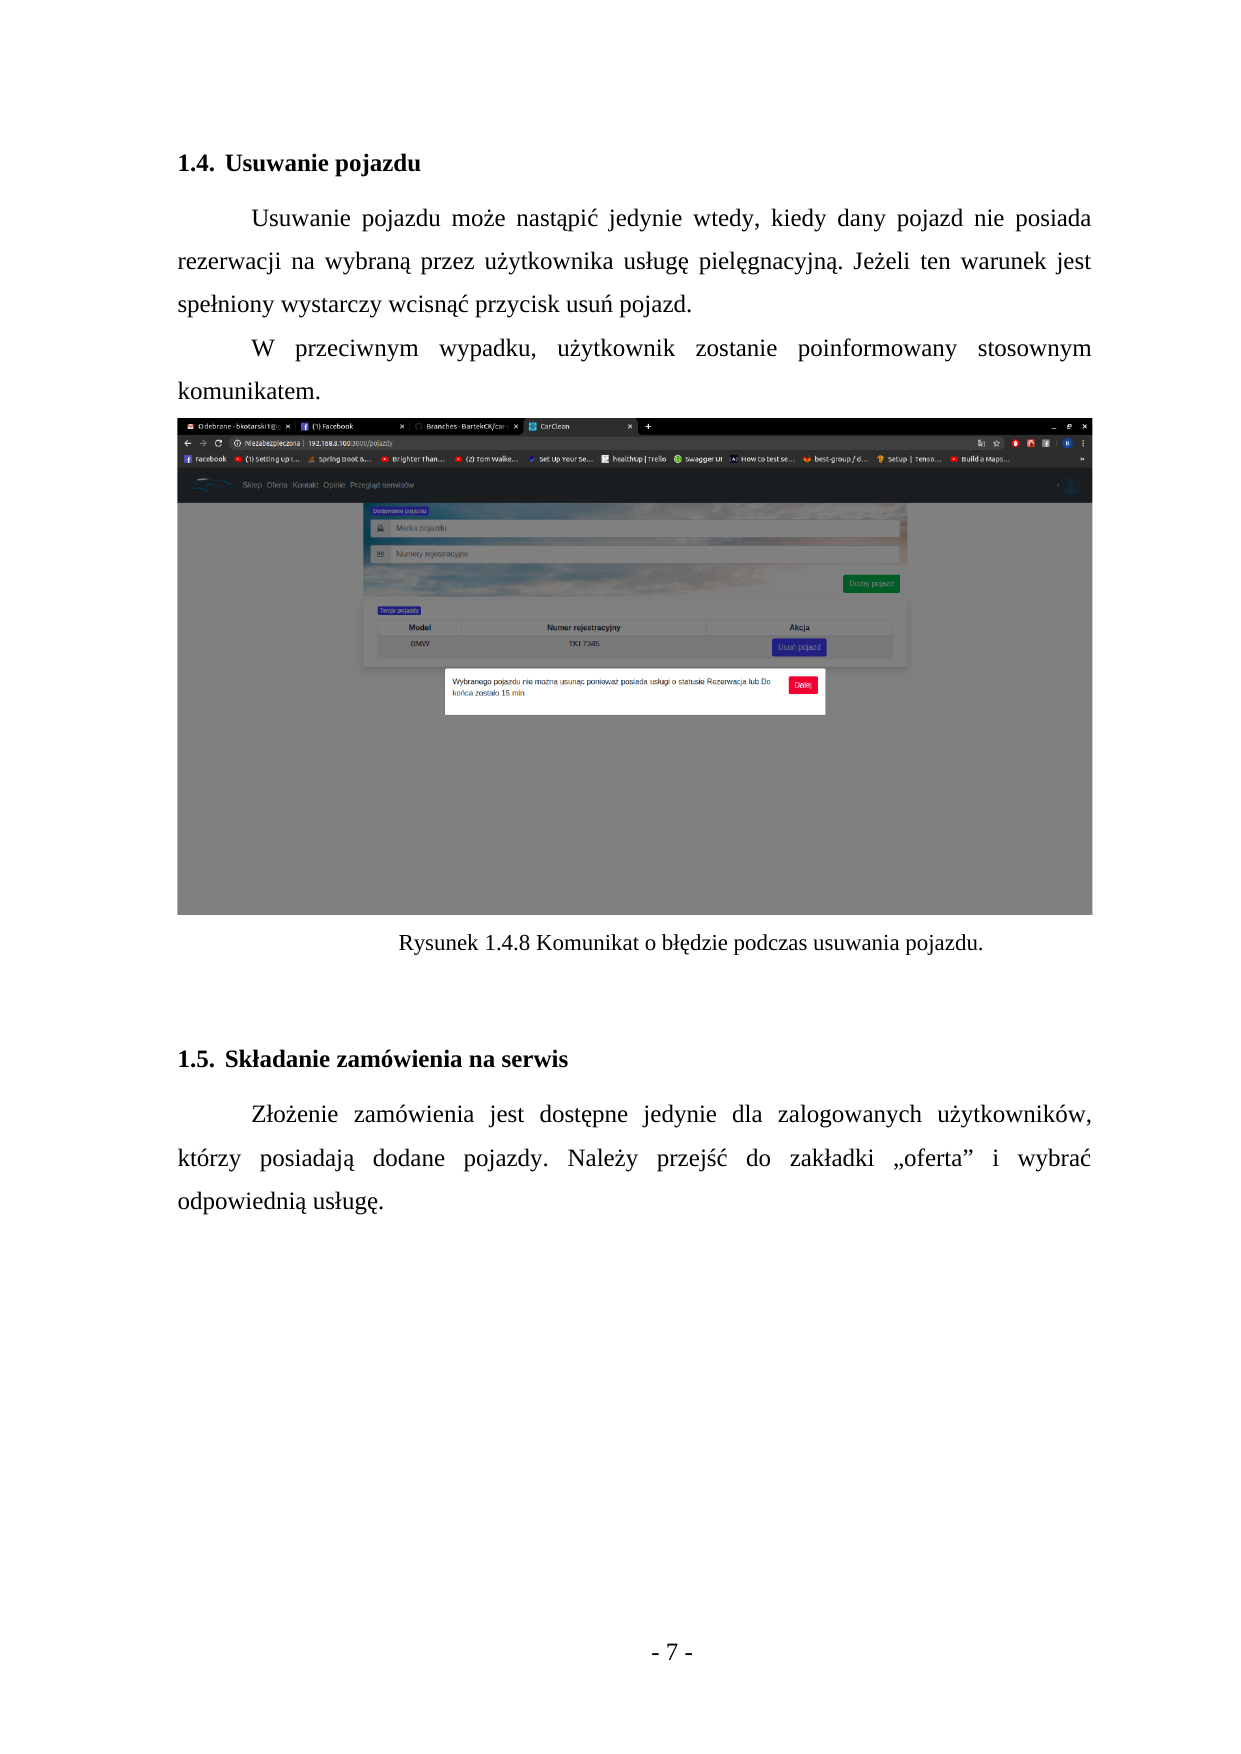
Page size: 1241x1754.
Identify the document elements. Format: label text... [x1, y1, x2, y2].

text Usuwanie pojazdu może nastąpić jedynie wtedy, kiedy dany pojazd nie posiada rezerwacji na wybraną przez użytkownika usługę pielęgnacyjną. Jeżeli ten warunek jest spełniony wystarczy wcisnąć przycisk usuń pojazd. [177, 203, 1092, 318]
picture [177, 418, 1093, 915]
subtitle Usuwanie pojazdu [177, 148, 1092, 176]
text Złożenie zamówienia jest dostępne jedynie dla zalogowanych użytkowników, którzy posiadają dodane pojazdy. Należy przejść do zakładki „oferta” i wybrać odpowiednią usługę. [177, 1099, 1092, 1214]
subtitle Składanie zamówienia na serwis [177, 1044, 1092, 1073]
text W przeciwnym wypadku, użytkownik zostanie poinformowany stosownym komunikatem. [177, 333, 1092, 418]
